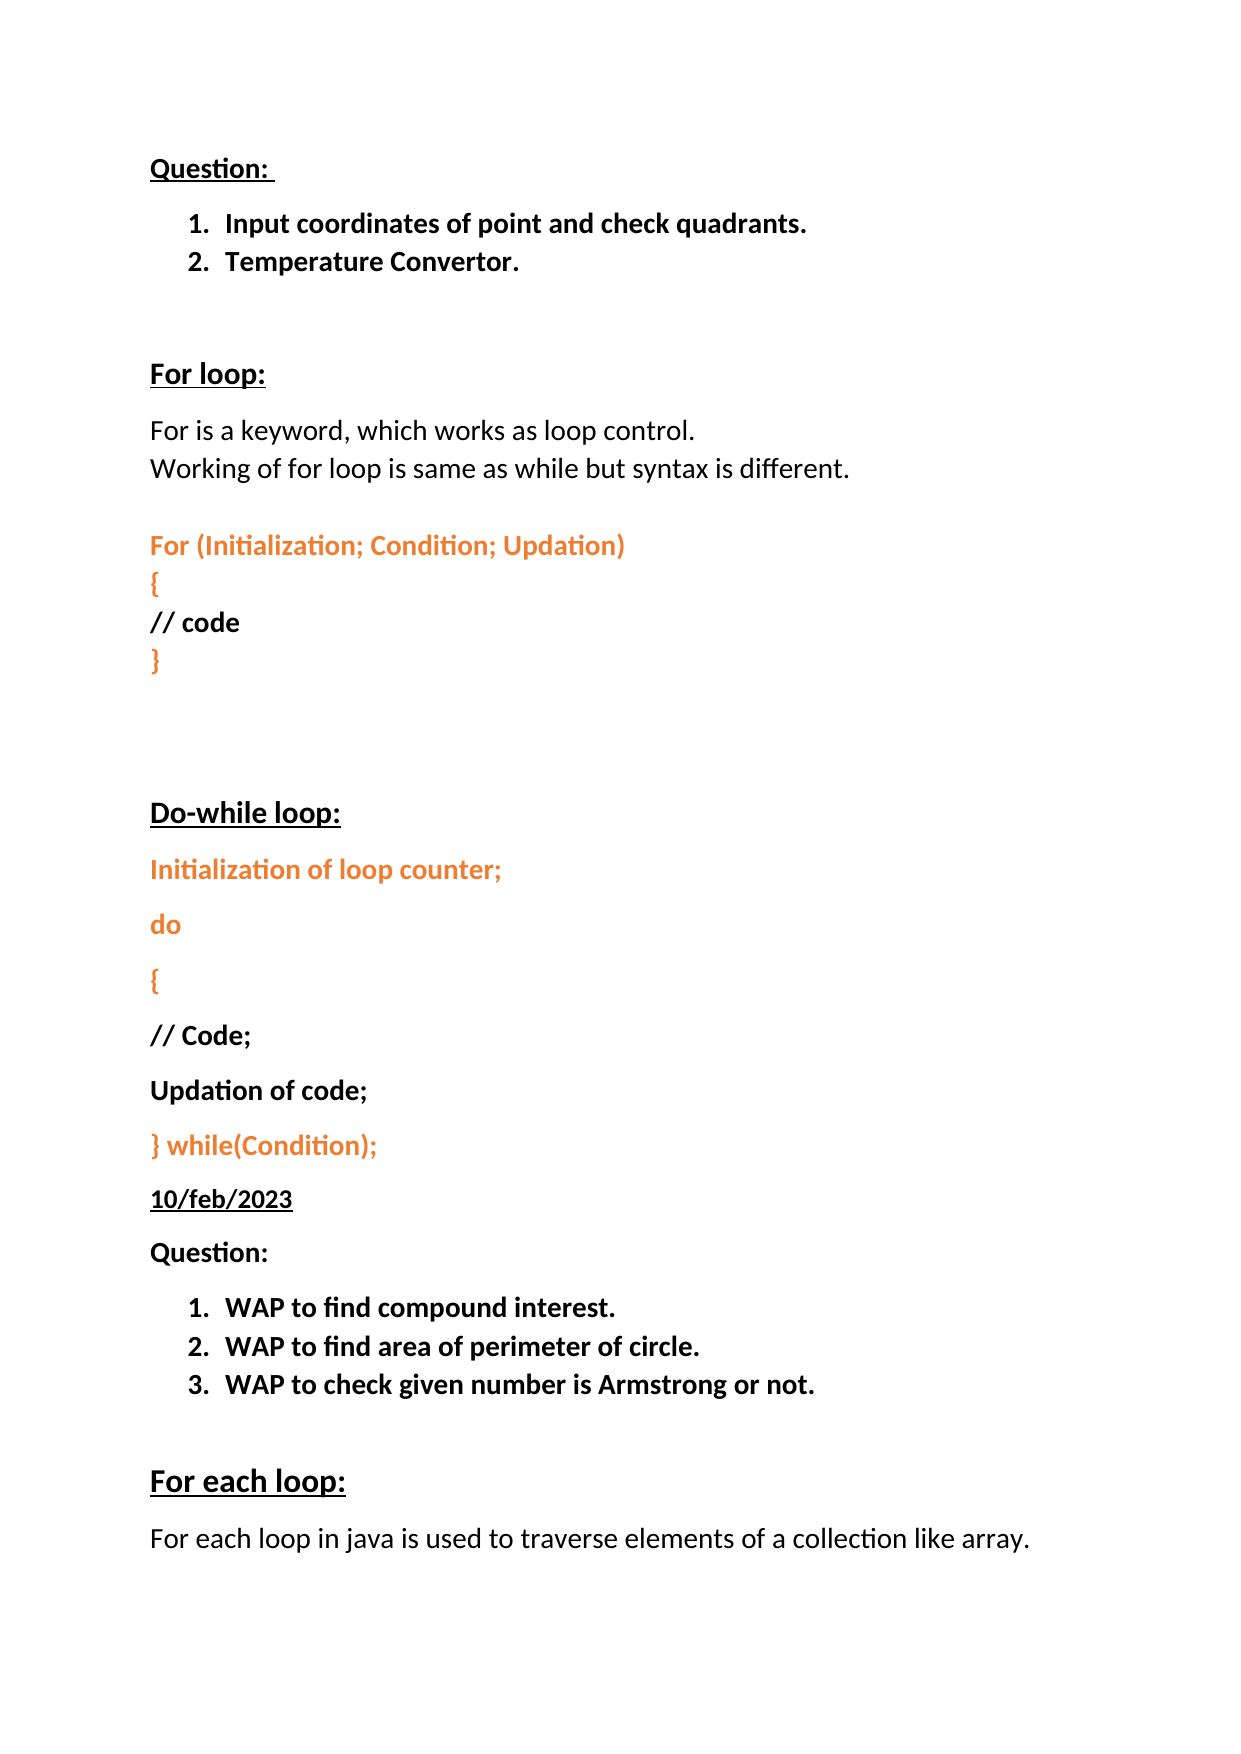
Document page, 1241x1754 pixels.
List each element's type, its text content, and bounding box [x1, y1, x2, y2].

text 10/feb/2023 [150, 1182, 1090, 1215]
text For loop: [150, 354, 1090, 392]
text do [150, 906, 1090, 942]
text { [150, 962, 1090, 997]
text } [150, 642, 1090, 678]
text // Code; [150, 1017, 1090, 1052]
text For is a keyword, which works as loop control. [150, 412, 1090, 447]
list WAP to check given number is Armstrong or not. [187, 1366, 1090, 1402]
text For each loop: [150, 1460, 1090, 1501]
text Initialization of loop counter; [150, 851, 1090, 887]
list Temperature Convertor. [187, 243, 1090, 279]
list WAP to find compound interest. [187, 1289, 1090, 1325]
text Working of for loop is same as while but syntax is different. [150, 450, 1090, 486]
list WAP to find area of perimeter of circle. [187, 1328, 1090, 1363]
text Updation of code; [150, 1072, 1090, 1107]
text // code [150, 604, 1090, 639]
text For (Initialization; Condition; Updation) [150, 527, 1090, 562]
text Do-while loop: [150, 793, 1090, 832]
text For each loop in java is used to traverse elements of a collection like array. [150, 1521, 1090, 1556]
text Question: [150, 1234, 1090, 1270]
text } while(Condition); [150, 1127, 1090, 1162]
list Input coordinates of point and check quadrants. [187, 205, 1090, 241]
text { [150, 565, 1090, 601]
text Question: [150, 150, 1090, 186]
